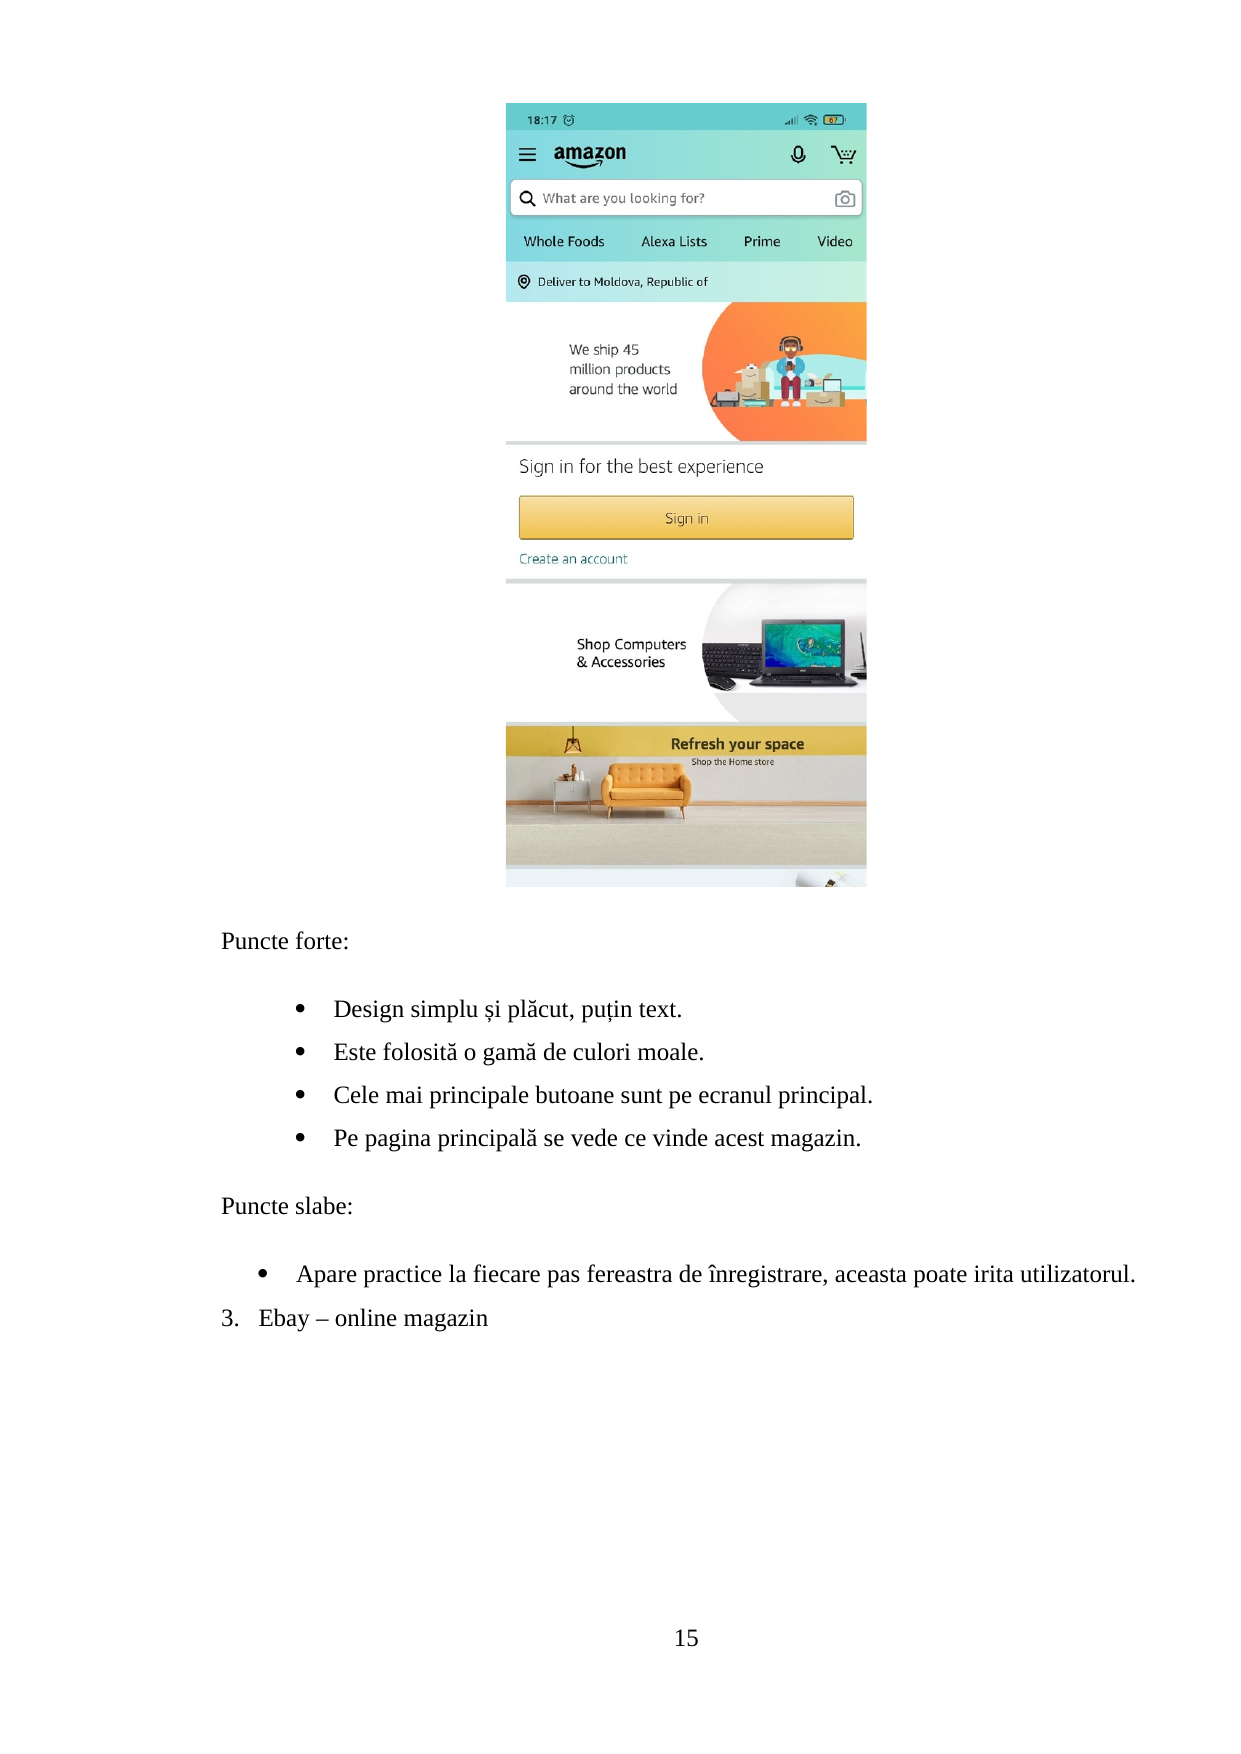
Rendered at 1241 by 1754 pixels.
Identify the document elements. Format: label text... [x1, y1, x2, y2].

picture [505, 103, 867, 887]
list Ebay – online magazin [221, 1303, 1152, 1331]
text Puncte forte: [147, 926, 1152, 954]
list Cele mai principale butoane sunt pe ecranul principal. [296, 1080, 1152, 1109]
list Design simplu și plăcut, puțin text. [296, 994, 1152, 1023]
list Este folosită o gamă de culori moale. [296, 1037, 1152, 1066]
list Apare practice la fiecare pas fereastra de înregistrare, aceasta poate irita utilizatorul. [258, 1259, 1152, 1288]
text Puncte slabe: [147, 1191, 1152, 1220]
list Pe pagina principală se vede ce vinde acest magazin. [296, 1123, 1152, 1152]
